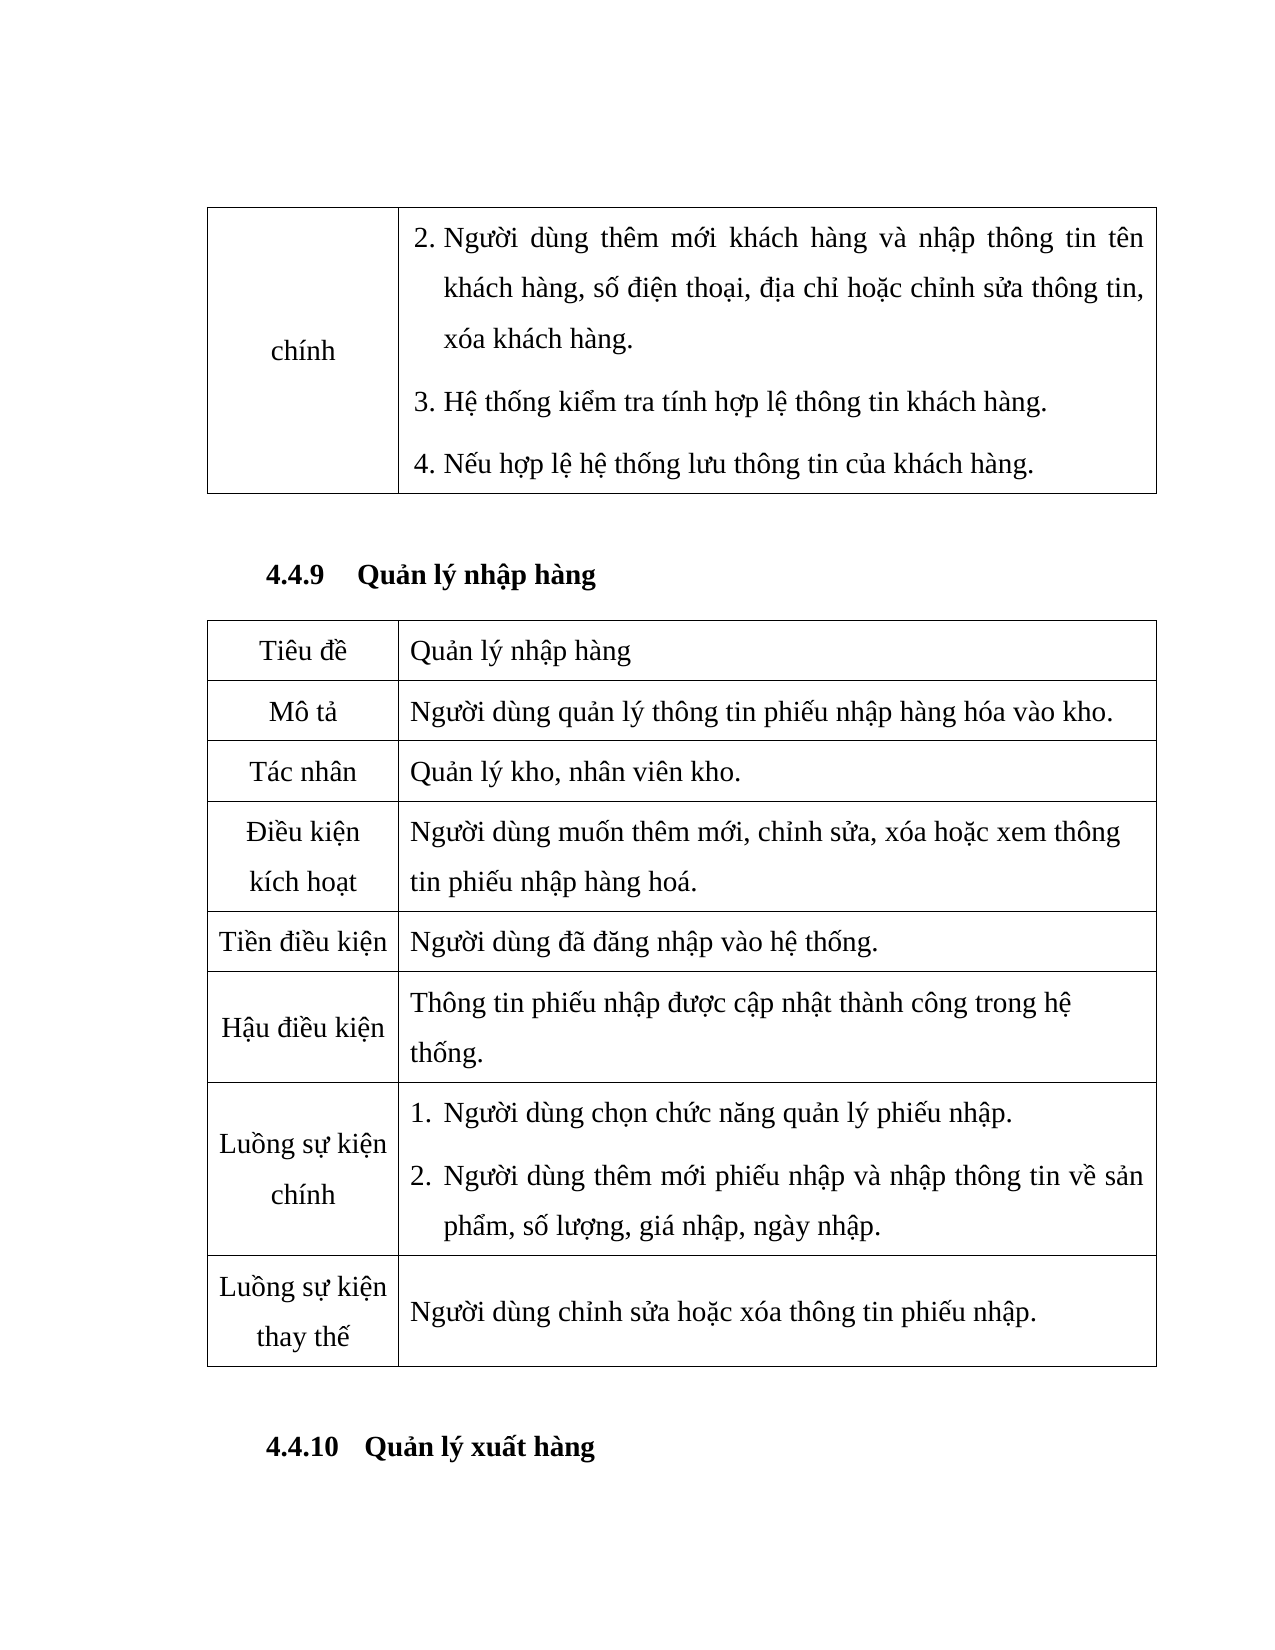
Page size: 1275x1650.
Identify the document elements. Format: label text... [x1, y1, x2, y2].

table_cell Thông tin phiếu nhập được cập nhật thành công trong hệ thống. [399, 972, 1156, 1082]
table_cell Người dùng chọn chức năng quản lý phiếu nhập. Người dùng thêm mới phiếu nhập và nhập thông tin về sản phẩm, số lượng, giá nhập, ngày nhập. [399, 1083, 1156, 1255]
table_cell Hậu điều kiện [208, 972, 398, 1082]
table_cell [399, 208, 1156, 493]
table_cell Luồng sự kiện thay thế [208, 1256, 398, 1366]
table_cell Tác nhân [208, 741, 398, 801]
table_cell Mô tả [208, 681, 398, 740]
table_cell Người dùng quản lý thông tin phiếu nhập hàng hóa vào kho. [399, 681, 1156, 740]
table_cell Luồng sự kiện chính [208, 208, 398, 493]
table_cell Quản lý kho, nhân viên kho. [399, 741, 1156, 801]
table_cell Tiền điều kiện [208, 912, 398, 971]
table_cell Người dùng chỉnh sửa hoặc xóa thông tin phiếu nhập. [399, 1256, 1156, 1366]
table_cell Người dùng đã đăng nhập vào hệ thống. [399, 912, 1156, 971]
table_header Tiêu đề [208, 621, 398, 680]
table_cell Luồng sự kiện chính [208, 1083, 398, 1255]
table_cell Điều kiện kích hoạt [208, 802, 398, 911]
list Quản lý xuất hàng [266, 1429, 1157, 1463]
list Quản lý nhập hàng [266, 557, 1157, 591]
table_header Quản lý nhập hàng [399, 621, 1156, 680]
table_cell Người dùng muốn thêm mới, chỉnh sửa, xóa hoặc xem thông tin phiếu nhập hàng hoá. [399, 802, 1156, 911]
